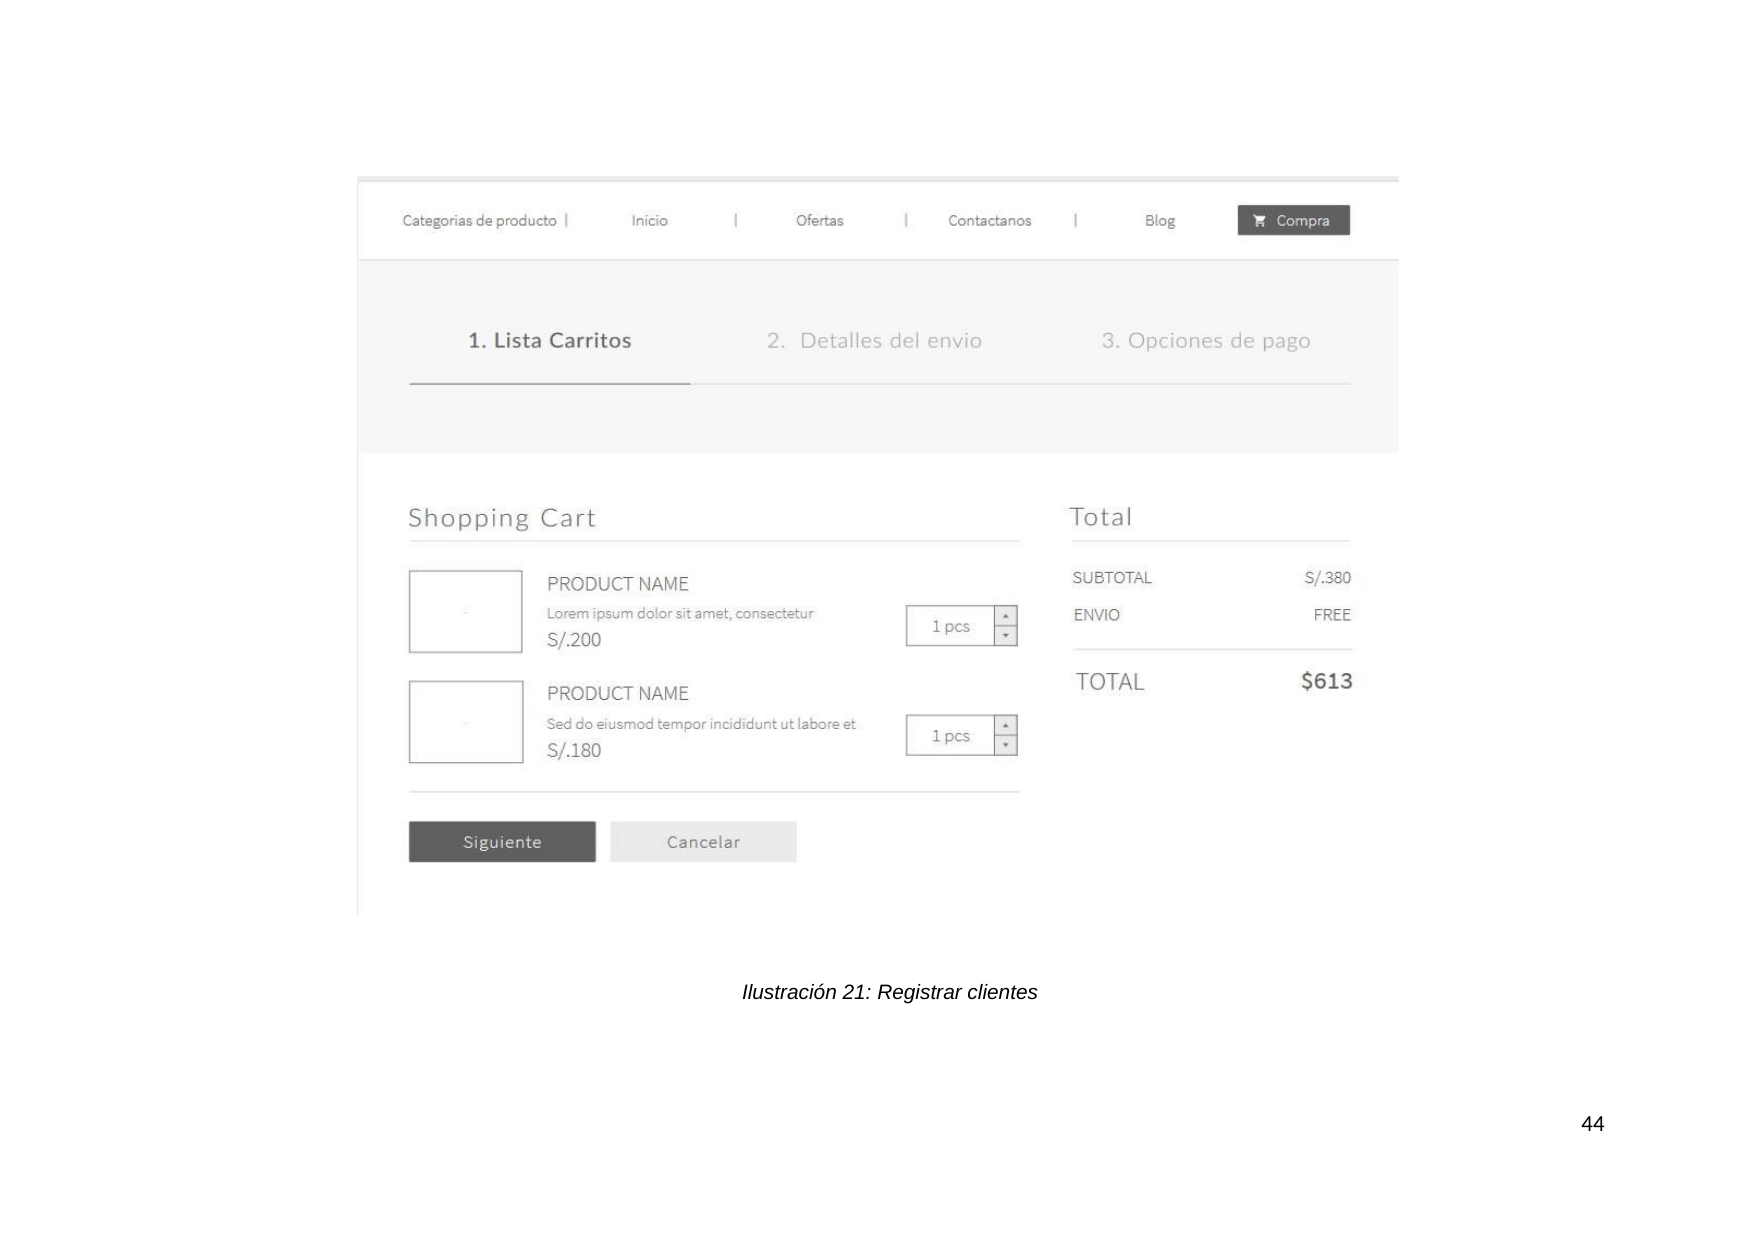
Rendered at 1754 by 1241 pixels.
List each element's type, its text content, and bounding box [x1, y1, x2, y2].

picture [357, 176, 1399, 915]
text Ilustración 21: Registrar clientes [742, 980, 1651, 1004]
